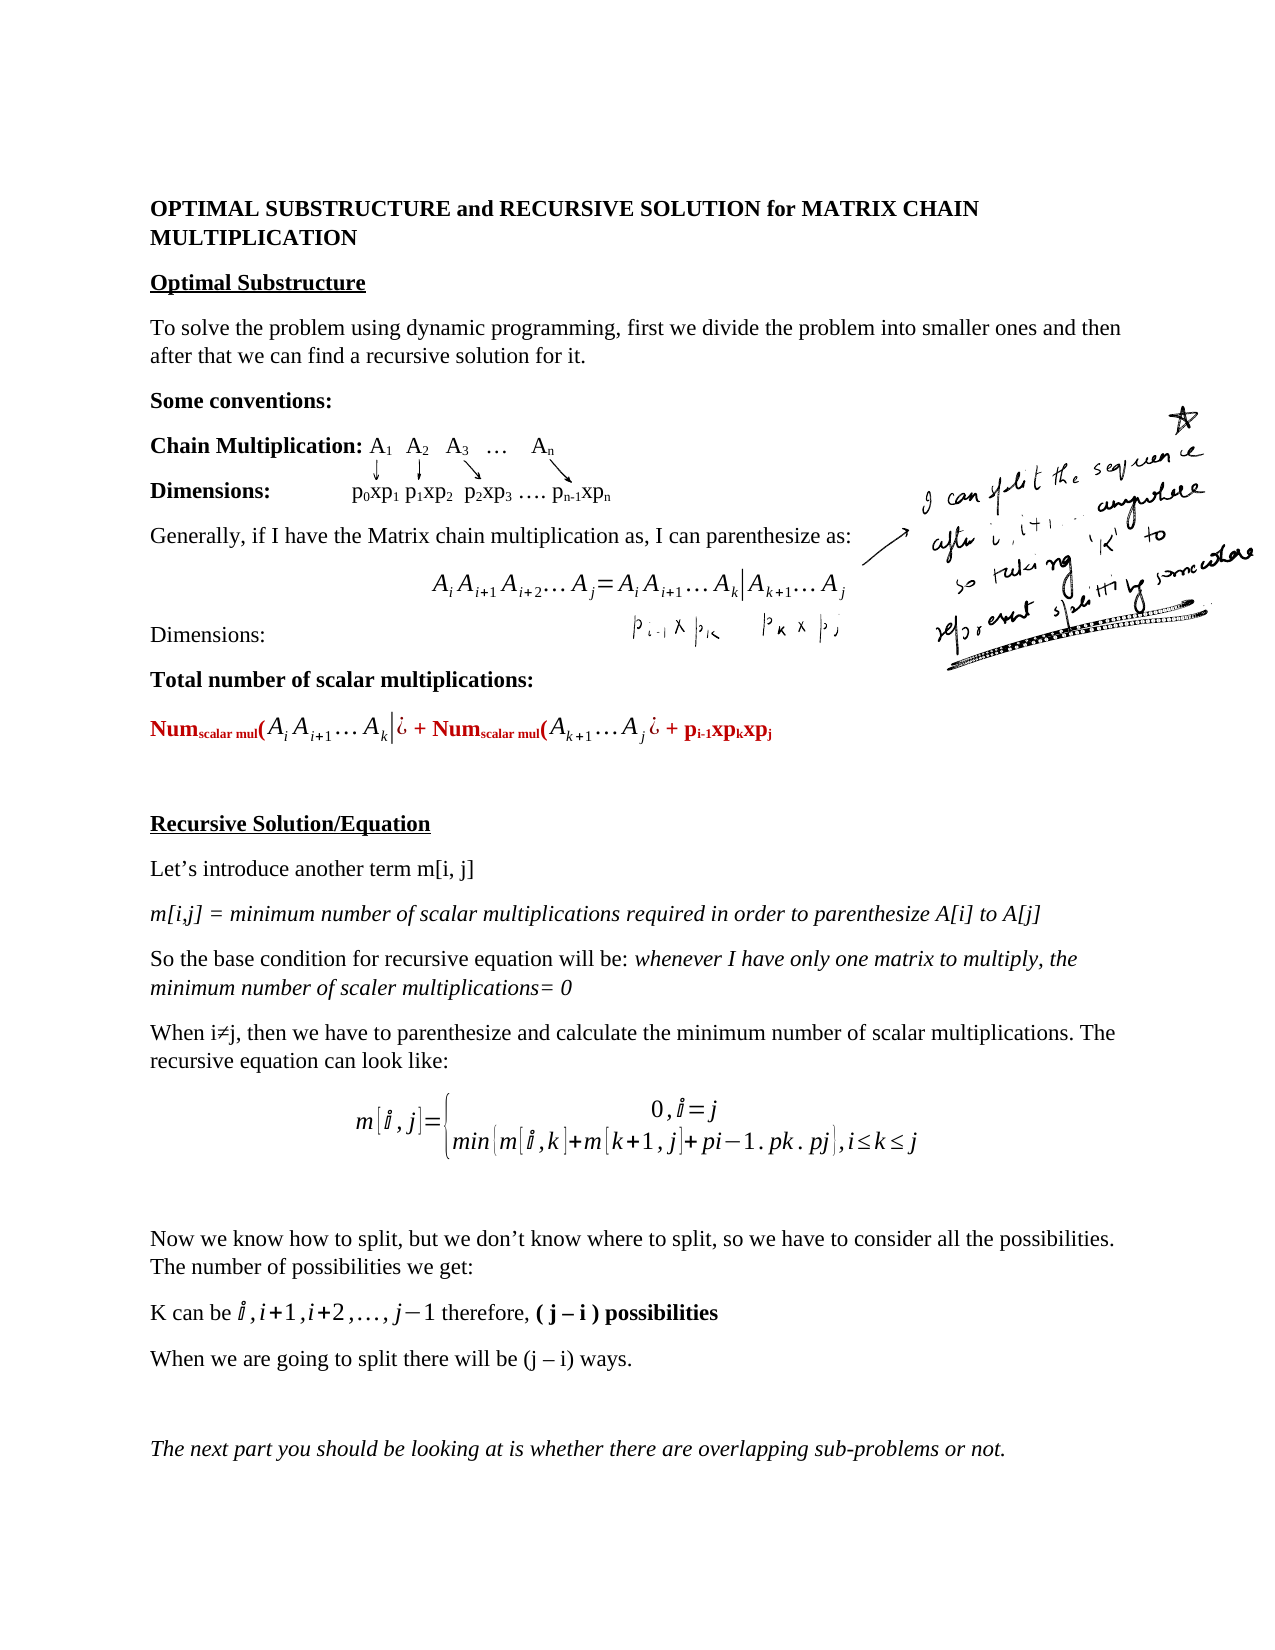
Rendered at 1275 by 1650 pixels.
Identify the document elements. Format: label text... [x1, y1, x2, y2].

text Dimensions: [1029, 627, 1125, 647]
text m[i,j] = minimum number of scalar multiplications required in order to parenthesize A[i] to A[j] [150, 900, 1125, 926]
text Optimal Substructure [150, 269, 1125, 295]
text Recursive Solution/Equation [150, 810, 1125, 836]
text Dimensions: [150, 621, 695, 647]
text Generally, if I have the Matrix chain multiplication as, I can parenthesize as: [150, 523, 1125, 549]
text So the base condition for recursive equation will be: whenever I have only one matrix to multiply, the minimum number of scaler multiplications= 0 [150, 945, 1125, 1000]
text Dimensions: [957, 621, 1067, 647]
text To solve the problem using dynamic programming, first we divide the problem into smaller ones and then after that we can find a recursive solution for it. [150, 314, 1125, 368]
text When we are going to split there will be (j – i) ways. [150, 1345, 1125, 1371]
text Chain Multiplication: A1 A2 A3 … An [150, 432, 1125, 459]
text OPTIMAL SUBSTRUCTURE and RECURSIVE SOLUTION for MATRIX CHAIN MULTIPLICATION [150, 195, 1125, 250]
text K can be therefore, ( j – i ) possibilities [150, 1298, 1125, 1326]
text Dimensions: p0xp1 p1xp2 p2xp3 …. pn-1xpn [150, 477, 999, 504]
text Dimensions: [697, 621, 956, 647]
text Some conventions: [150, 387, 1125, 414]
text The next part you should be looking at is whether there are overlapping sub-problems or not. [150, 1435, 1125, 1461]
text Now we know how to split, but we don’t know where to split, so we have to consider all the possibilities. The number of possibilities we get: [150, 1225, 1125, 1279]
text Total number of scalar multiplications: [150, 666, 1125, 693]
text Dimensions: p0xp1 p1xp2 p2xp3 …. pn-1xpn [999, 477, 1125, 504]
text Let’s introduce another term m[i, j] [150, 855, 1125, 881]
text When i≠j, then we have to parenthesize and calculate the minimum number of scalar multiplications. The recursive equation can look like: [150, 1019, 1125, 1073]
text Numscalar mul( + Numscalar mul( + pi-1xpkxpj [150, 711, 1125, 746]
